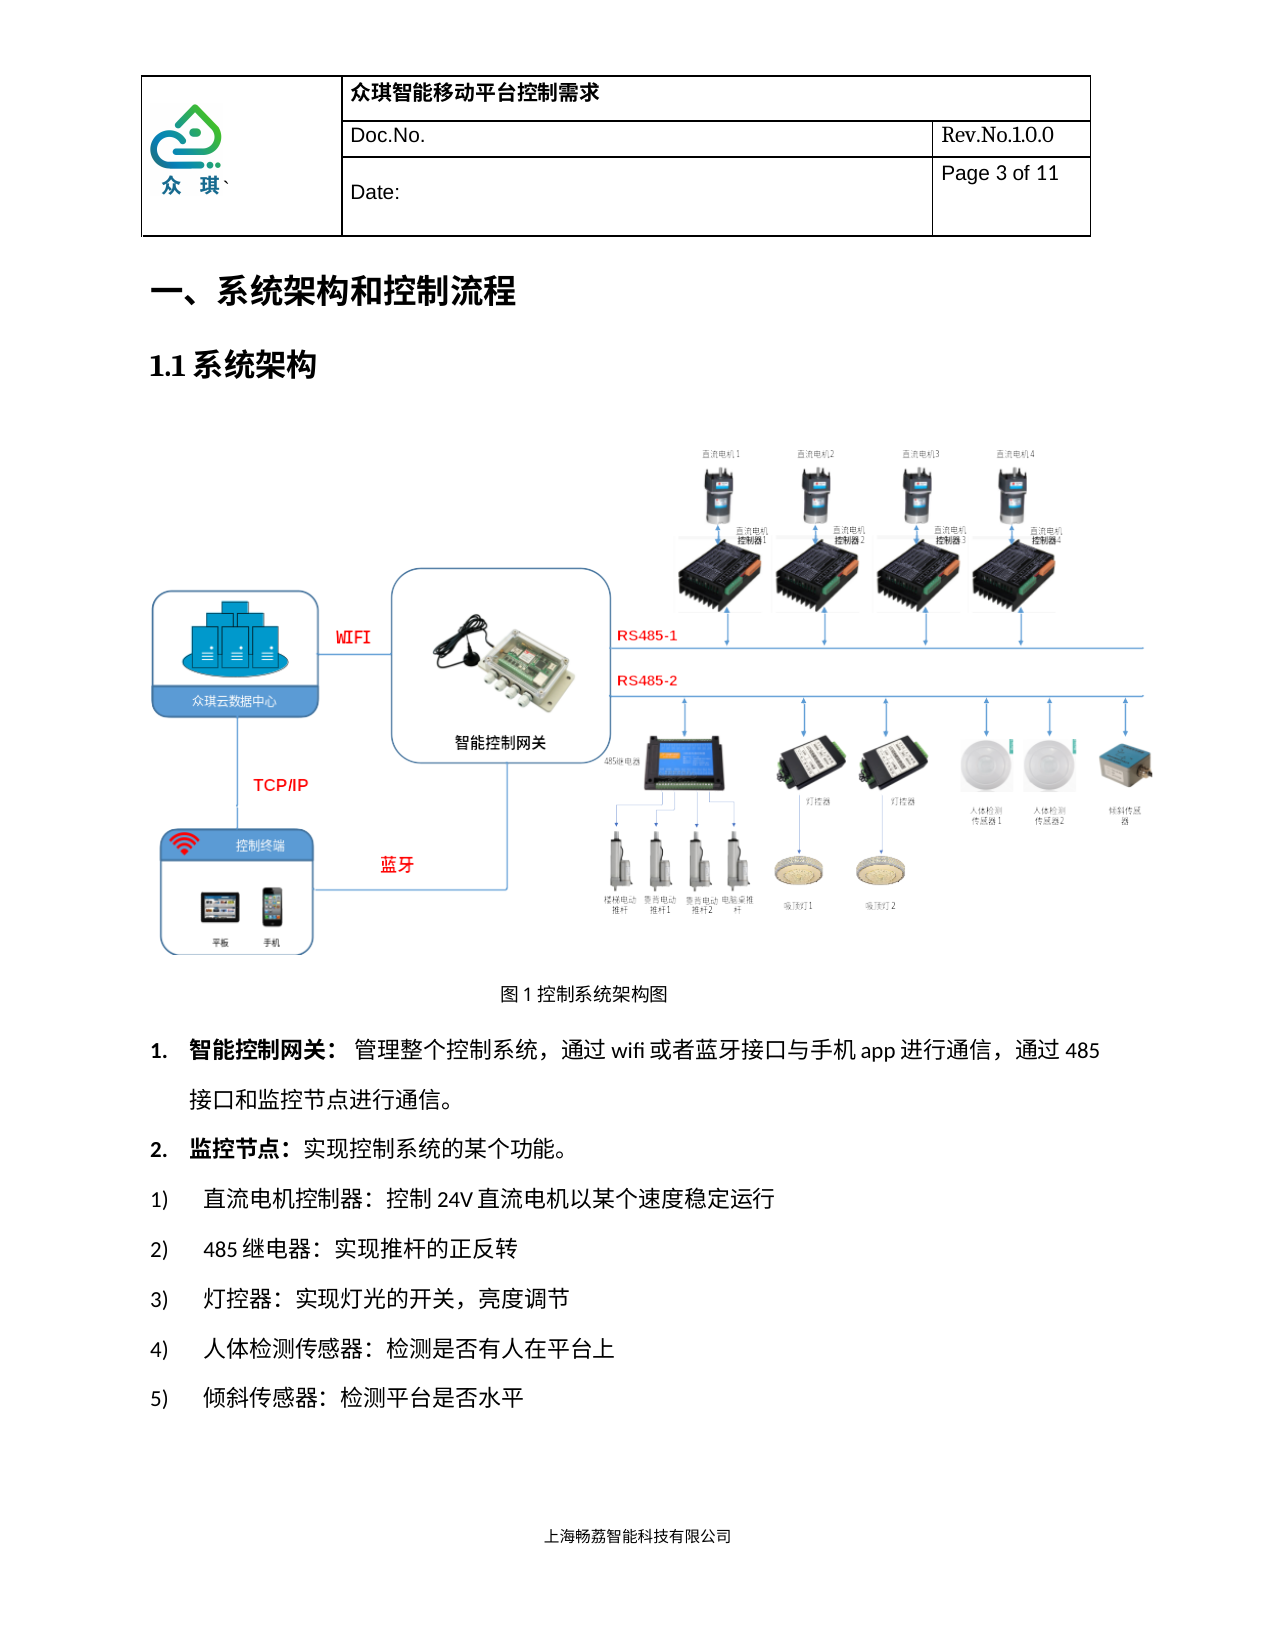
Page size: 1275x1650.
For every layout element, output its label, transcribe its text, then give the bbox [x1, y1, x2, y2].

subtitle 一、系统架构和控制流程 [150, 265, 1125, 313]
list 485继电器：实现推杆的正反转 [150, 1231, 1125, 1264]
picture [150, 103, 223, 196]
text 图1控制系统架构图 [456, 980, 1125, 1007]
list 直流电机控制器：控制24V直流电机以某个速度稳定运行 [150, 1181, 1125, 1214]
list 倾斜传感器：检测平台是否水平 [150, 1380, 1125, 1413]
list 智能控制网关： 管理整个控制系统，通过wifi或者蓝牙接口与手机app进行通信，通过485接口和监控节点进行通信。 [150, 1032, 1125, 1115]
list 灯控器：实现灯光的开关，亮度调节 [150, 1281, 1125, 1314]
list 人体检测传感器：检测是否有人在平台上 [150, 1331, 1125, 1364]
subtitle 1.1 系统架构 [150, 340, 1125, 385]
list 监控节点：实现控制系统的某个功能。 [150, 1131, 1125, 1164]
